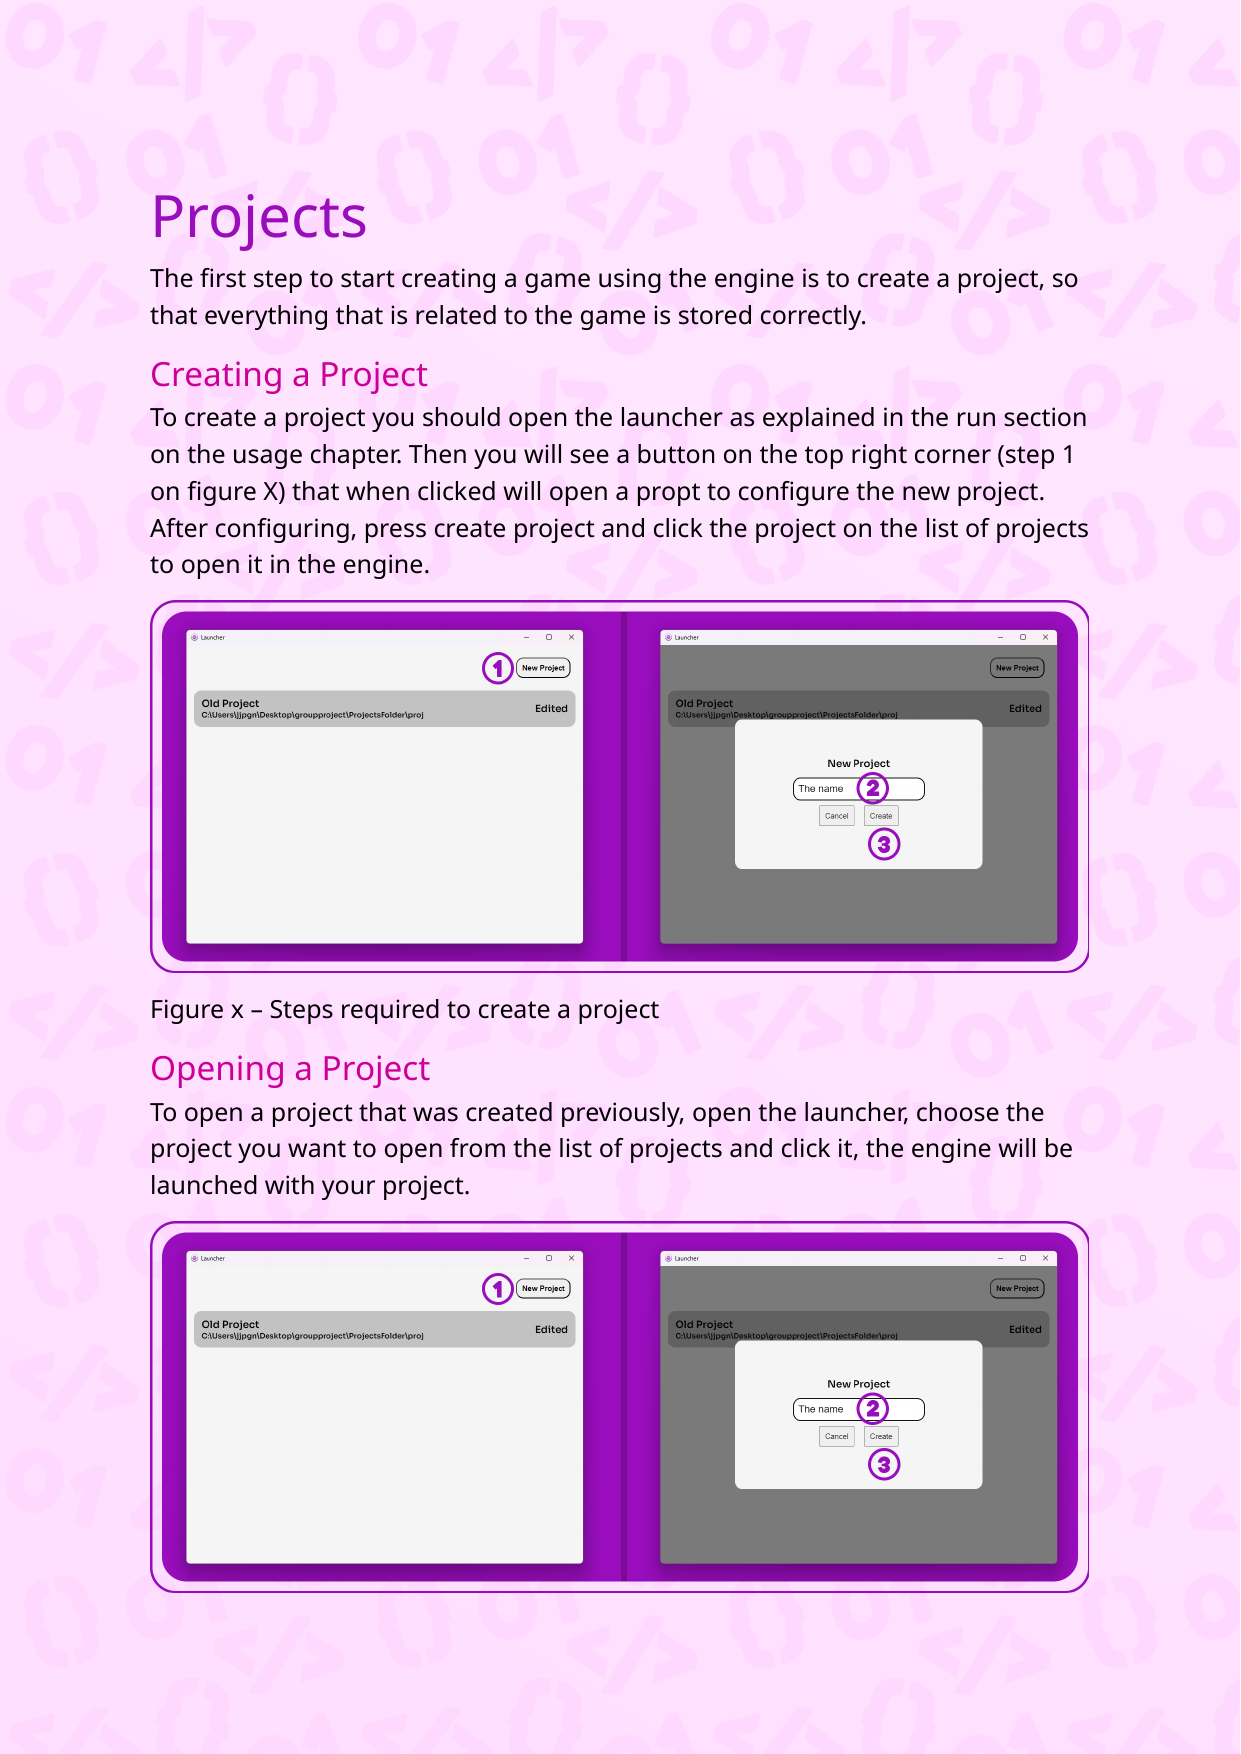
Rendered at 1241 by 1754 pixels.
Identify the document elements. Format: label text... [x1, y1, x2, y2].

picture [150, 1221, 1089, 1593]
text Projects [150, 175, 1090, 254]
text Figure x – Steps required to create a project [150, 992, 1090, 1026]
text Creating a Project [150, 351, 1090, 396]
text The first step to start creating a game using the engine is to create a project, so that everything that is related to the game is stored correctly. [150, 261, 1090, 332]
text To open a project that was created previously, open the launcher, choose the project you want to open from the list of projects and click it, the engine will be launched with your project. [150, 1094, 1090, 1202]
picture [150, 600, 1089, 973]
text Opening a Project [150, 1045, 1090, 1091]
text To create a project you should open the launcher as explained in the run section on the usage chapter. Then you will see a button on the top right corner (step 1 on figure X) that when clicked will open a propt to configure the new project. After configuring, press create project and click the project on the list of projects to open it in the engine. [150, 400, 1090, 581]
